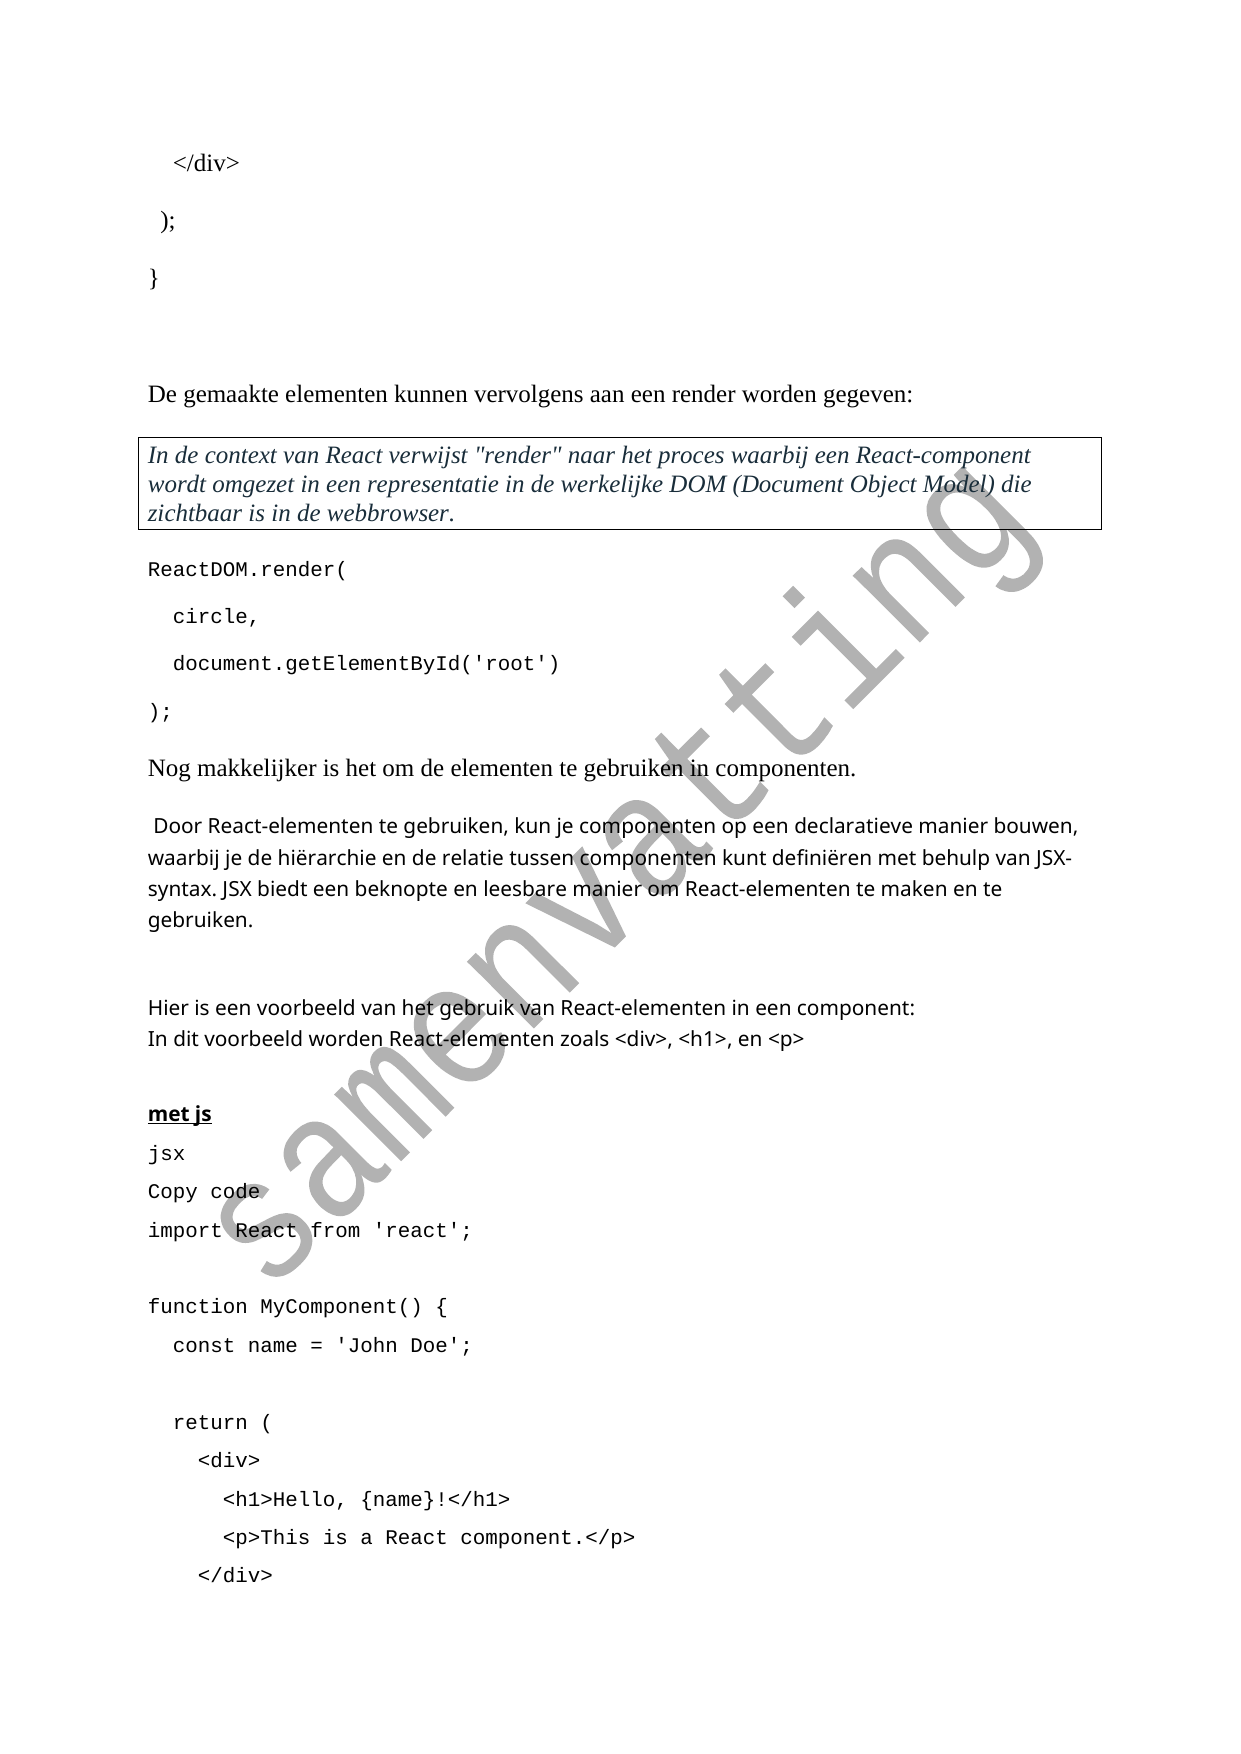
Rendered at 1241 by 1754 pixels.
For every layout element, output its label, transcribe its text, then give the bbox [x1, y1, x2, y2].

text De gemaakte elementen kunnen vervolgens aan een render worden gegeven: [148, 379, 1093, 408]
text circle, [148, 606, 1093, 630]
text met js [148, 1068, 1093, 1127]
text Door React-elementen te gebruiken, kun je componenten op een declaratieve manier bouwen, waarbij je de hiërarchie en de relatie tussen componenten kunt definiëren met behulp van JSX-syntax. JSX biedt een beknopte en leesbare manier om React-elementen te maken en te gebruiken. [148, 811, 1093, 934]
text function MyComponent() { [148, 1296, 1093, 1320]
text ReactDOM.render( [148, 559, 1093, 582]
text ); [148, 206, 1093, 234]
text <p>This is a React component.</p> [148, 1527, 1093, 1551]
text Nog makkelijker is het om de elementen te gebruiken in componenten. [148, 753, 1093, 782]
text </div> [148, 1566, 1093, 1589]
text const name = 'John Doe'; [148, 1335, 1093, 1358]
text In de context van React verwijst "render" naar het proces waarbij een React-component wordt omgezet in een representatie in de werkelijke DOM (Document Object Model) die zichtbaar is in de webbrowser. [139, 438, 1101, 529]
text return ( [148, 1412, 1093, 1435]
text Hier is een voorbeeld van het gebruik van React-elementen in een component: In dit voorbeeld worden React-elementen zoals <div>, <h1>, en <p> [148, 993, 1093, 1052]
text Copy code [148, 1181, 1093, 1205]
text jsx [148, 1143, 1093, 1166]
text } [148, 263, 1093, 292]
text document.getElementById('root') [148, 653, 1093, 677]
text <div> [148, 1450, 1093, 1474]
text <h1>Hello, {name}!</h1> [148, 1489, 1093, 1512]
text import React from 'react'; [148, 1219, 1093, 1243]
text ); [148, 701, 1093, 724]
text </div> [148, 148, 1093, 176]
